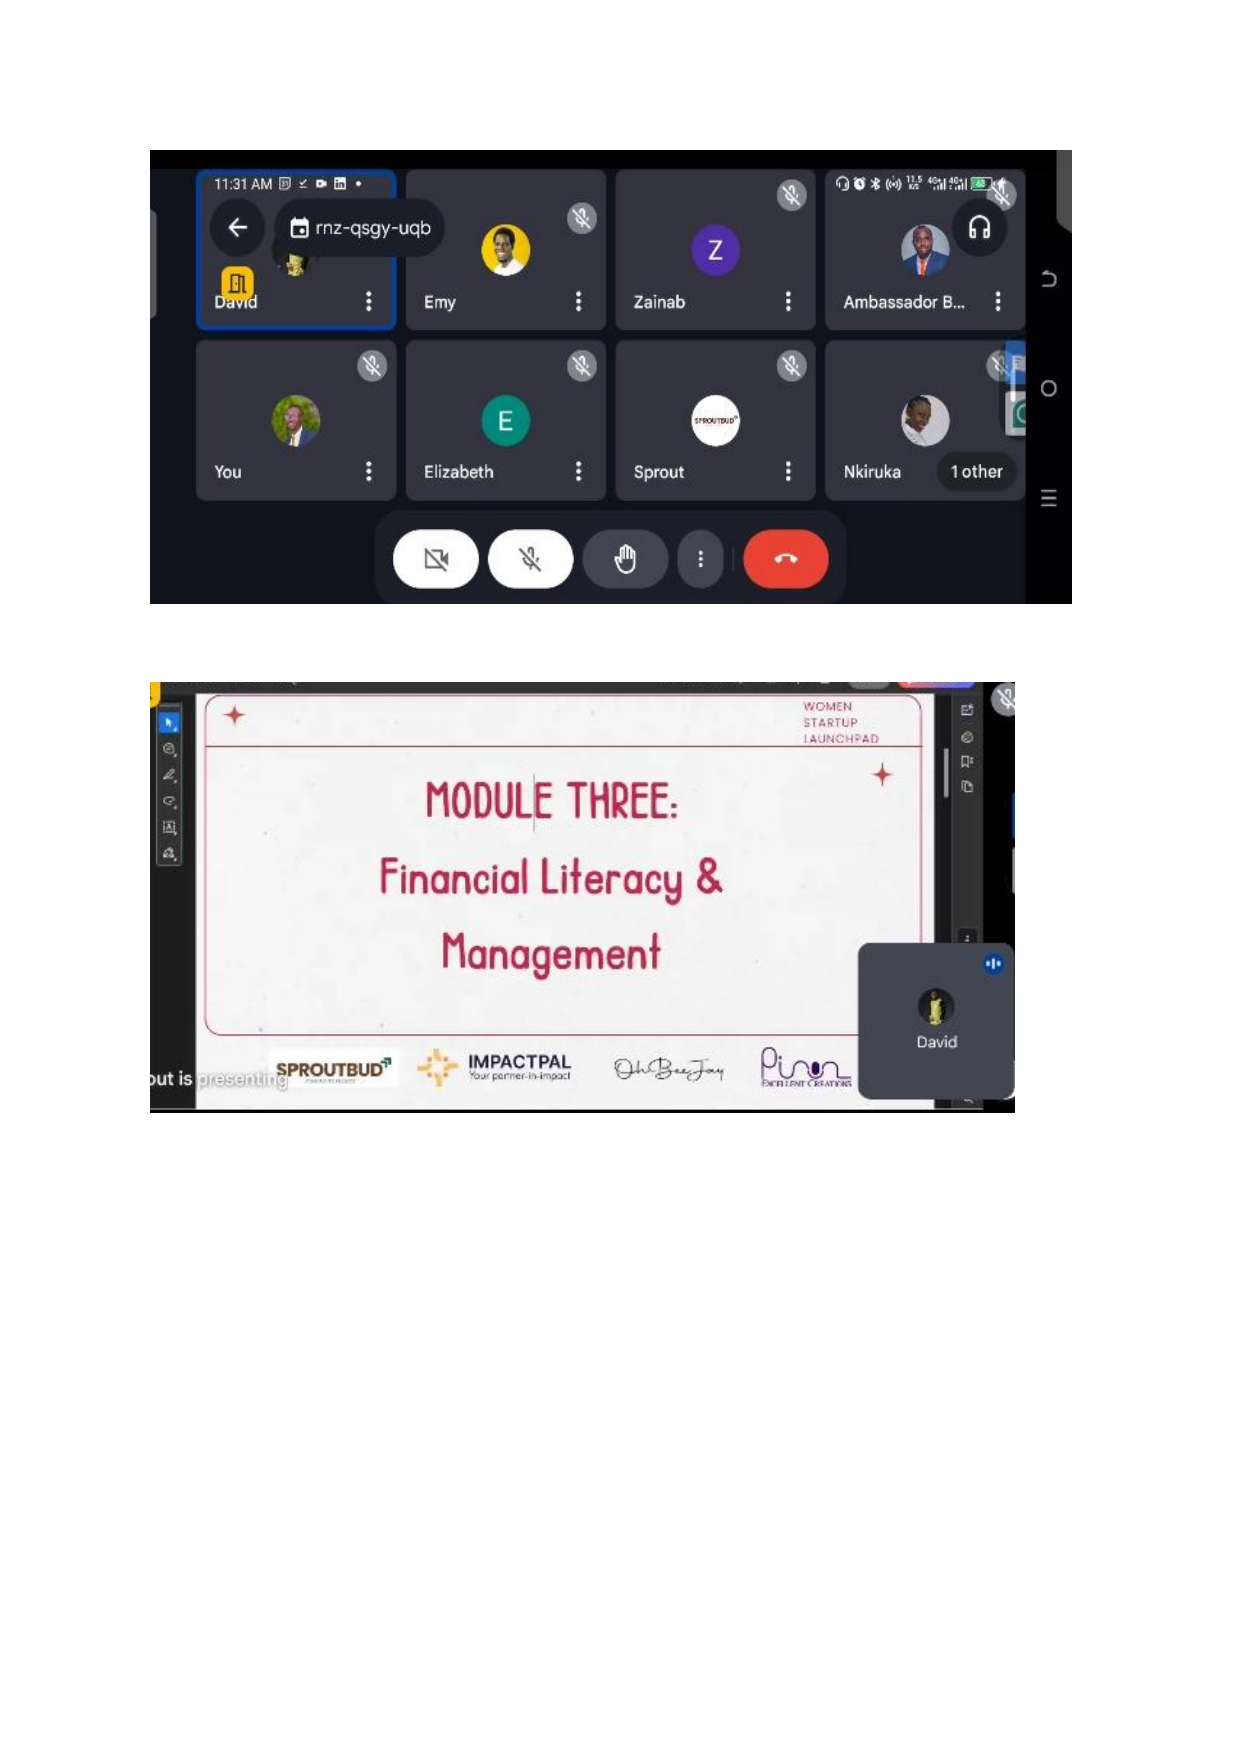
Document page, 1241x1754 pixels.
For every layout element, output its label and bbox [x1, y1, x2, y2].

picture [150, 150, 1072, 604]
picture [150, 682, 1015, 1113]
